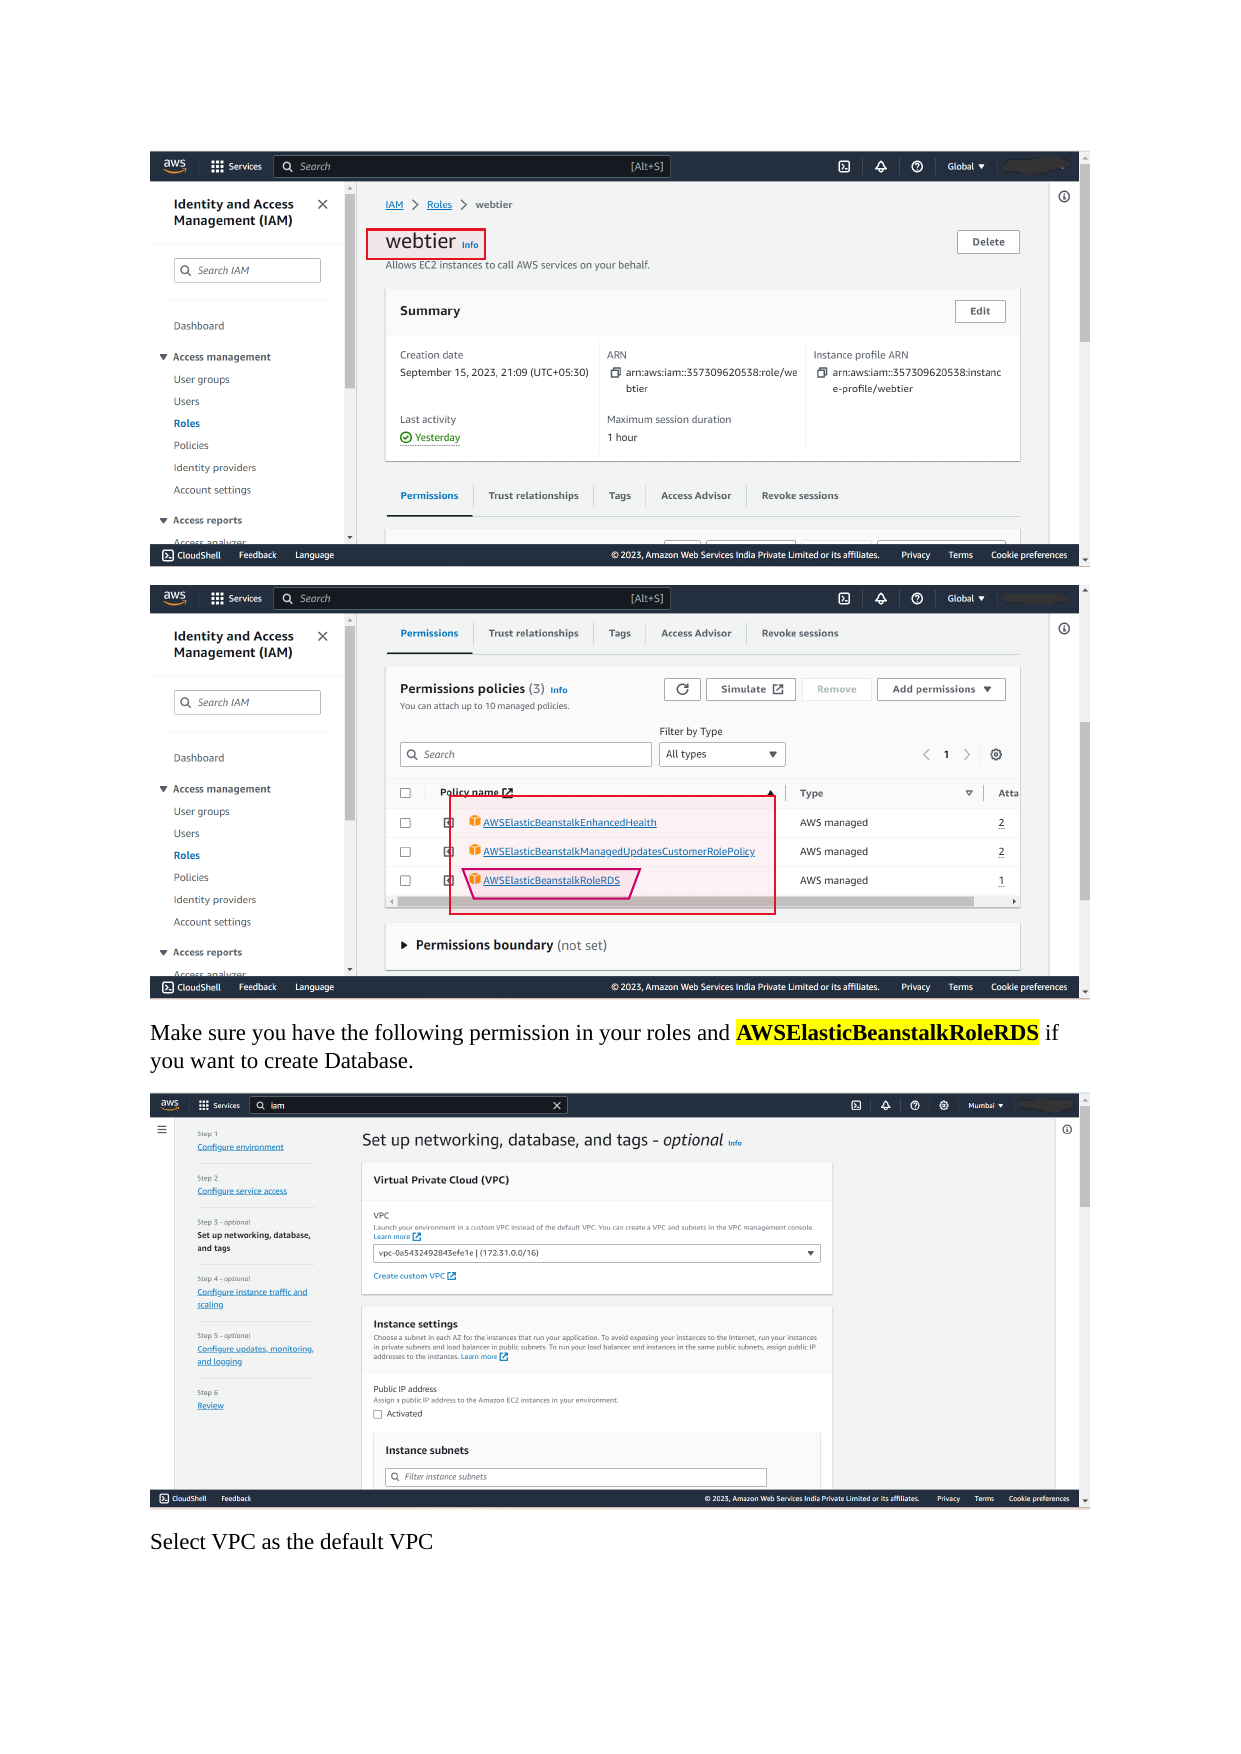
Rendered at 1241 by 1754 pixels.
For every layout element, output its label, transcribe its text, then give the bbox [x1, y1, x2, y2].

picture [150, 585, 1090, 1000]
picture [150, 150, 1090, 567]
text Make sure you have the following permission in your roles and AWSElasticBeanstalkRoleRDS if you want to create Database. [150, 1019, 1090, 1073]
picture [150, 1092, 1090, 1510]
text Select VPC as the default VPC [150, 1528, 1090, 1555]
